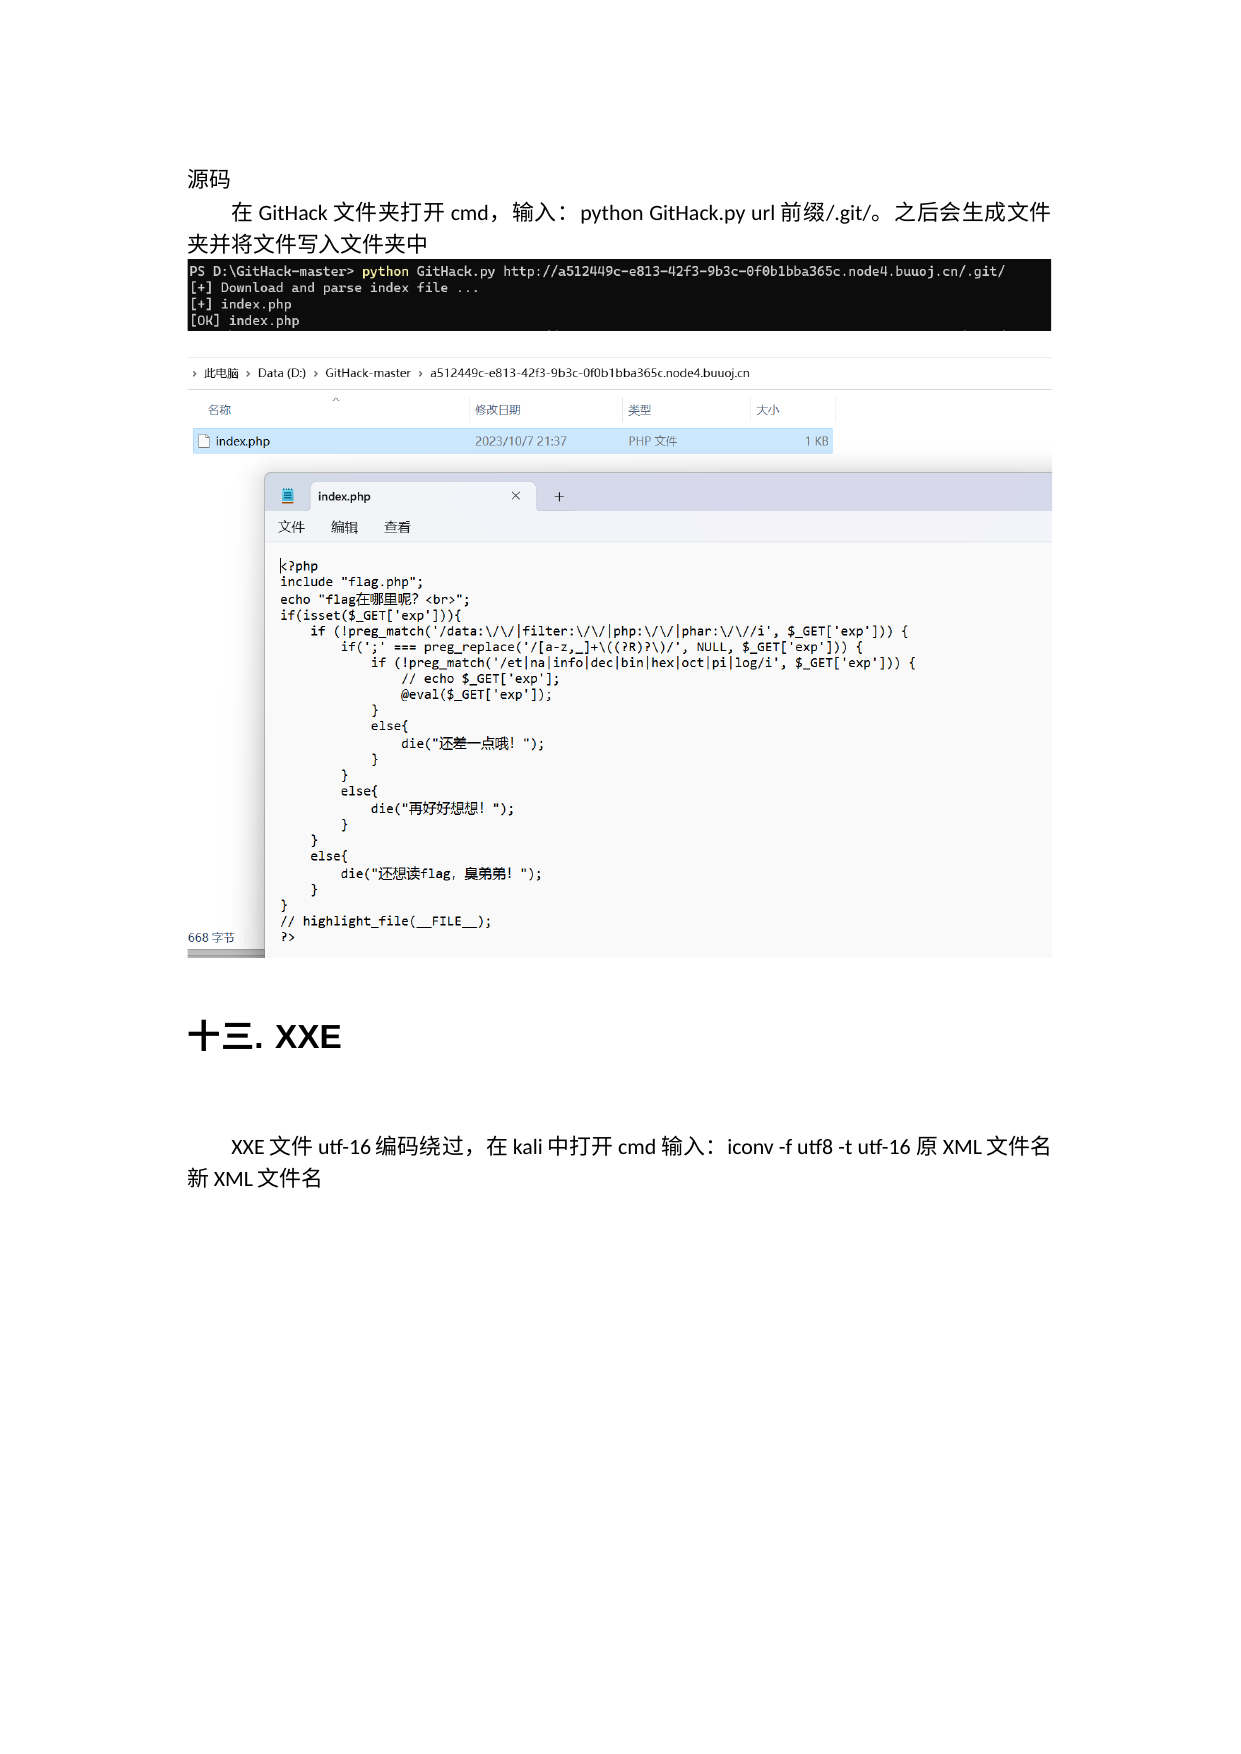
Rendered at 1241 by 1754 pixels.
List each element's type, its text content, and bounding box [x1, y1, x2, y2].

picture [187, 357, 1053, 958]
text XXE文件utf-16编码绕过，在kali中打开cmd输入：iconv -f utf8 -t utf-16 原XML文件名 新XML文件名 [187, 1128, 1053, 1193]
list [187, 162, 1053, 194]
picture [187, 259, 1052, 331]
list 在GitHack文件夹打开cmd，输入：python GitHack.py url前缀/.git/。之后会生成文件夹并将文件写入文件夹中 [187, 194, 1053, 259]
subtitle XXE [187, 1002, 1053, 1067]
